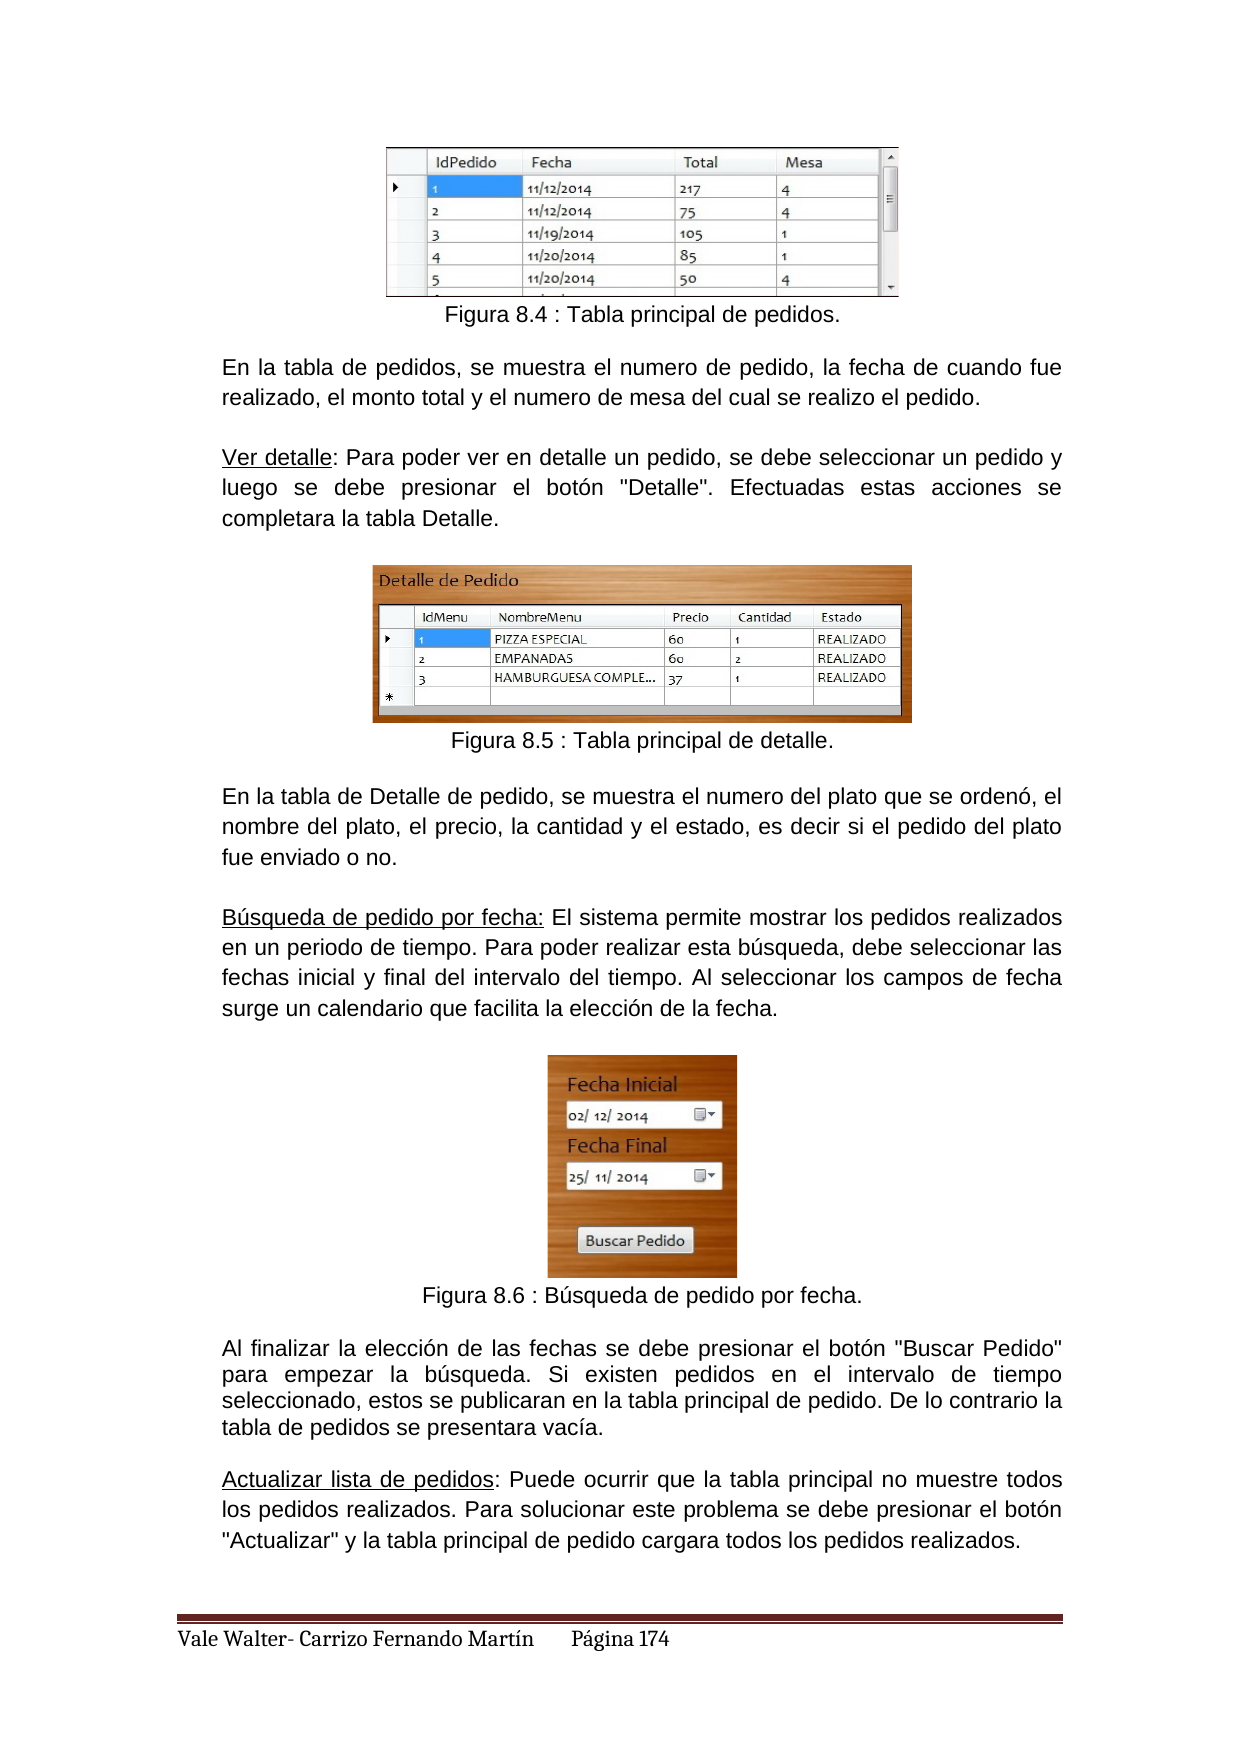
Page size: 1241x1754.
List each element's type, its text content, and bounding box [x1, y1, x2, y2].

text Búsqueda de pedido por fecha: El sistema permite mostrar los pedidos realizados en un periodo de tiempo. Para poder realizar esta búsqueda, debe seleccionar las fechas inicial y final del intervalo del tiempo. Al seleccionar los campos de fecha surge un calendario que facilita la elección de la fecha. [222, 904, 1063, 1021]
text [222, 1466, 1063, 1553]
text Figura 8.6 : Búsqueda de pedido por fecha. [222, 1282, 1063, 1308]
text Al finalizar la elección de las fechas se debe presionar el botón "Buscar Pedido" para empezar la búsqueda. Si existen pedidos en el intervalo de tiempo seleccionado, estos se publicaran en la tabla principal de pedido. De lo contrario la tabla de pedidos se presentara vacía. [222, 1334, 1063, 1440]
text Figura 8.4 : Tabla principal de pedidos. [222, 301, 1063, 327]
text Ver detalle: Para poder ver en detalle un pedido, se debe seleccionar un pedido y luego se debe presionar el botón "Detalle". Efectuadas estas acciones se completara la tabla Detalle. [222, 444, 1063, 531]
picture [372, 565, 912, 723]
picture [547, 1055, 738, 1278]
picture [386, 147, 899, 297]
text Figura 8.5 : Tabla principal de detalle. [222, 727, 1063, 753]
text En la tabla de pedidos, se muestra el numero de pedido, la fecha de cuando fue realizado, el monto total y el numero de mesa del cual se realizo el pedido. [222, 353, 1063, 410]
text En la tabla de Detalle de pedido, se muestra el numero del plato que se ordenó, el nombre del plato, el precio, la cantidad y el estado, es decir si el pedido del plato fue enviado o no. [222, 783, 1063, 870]
